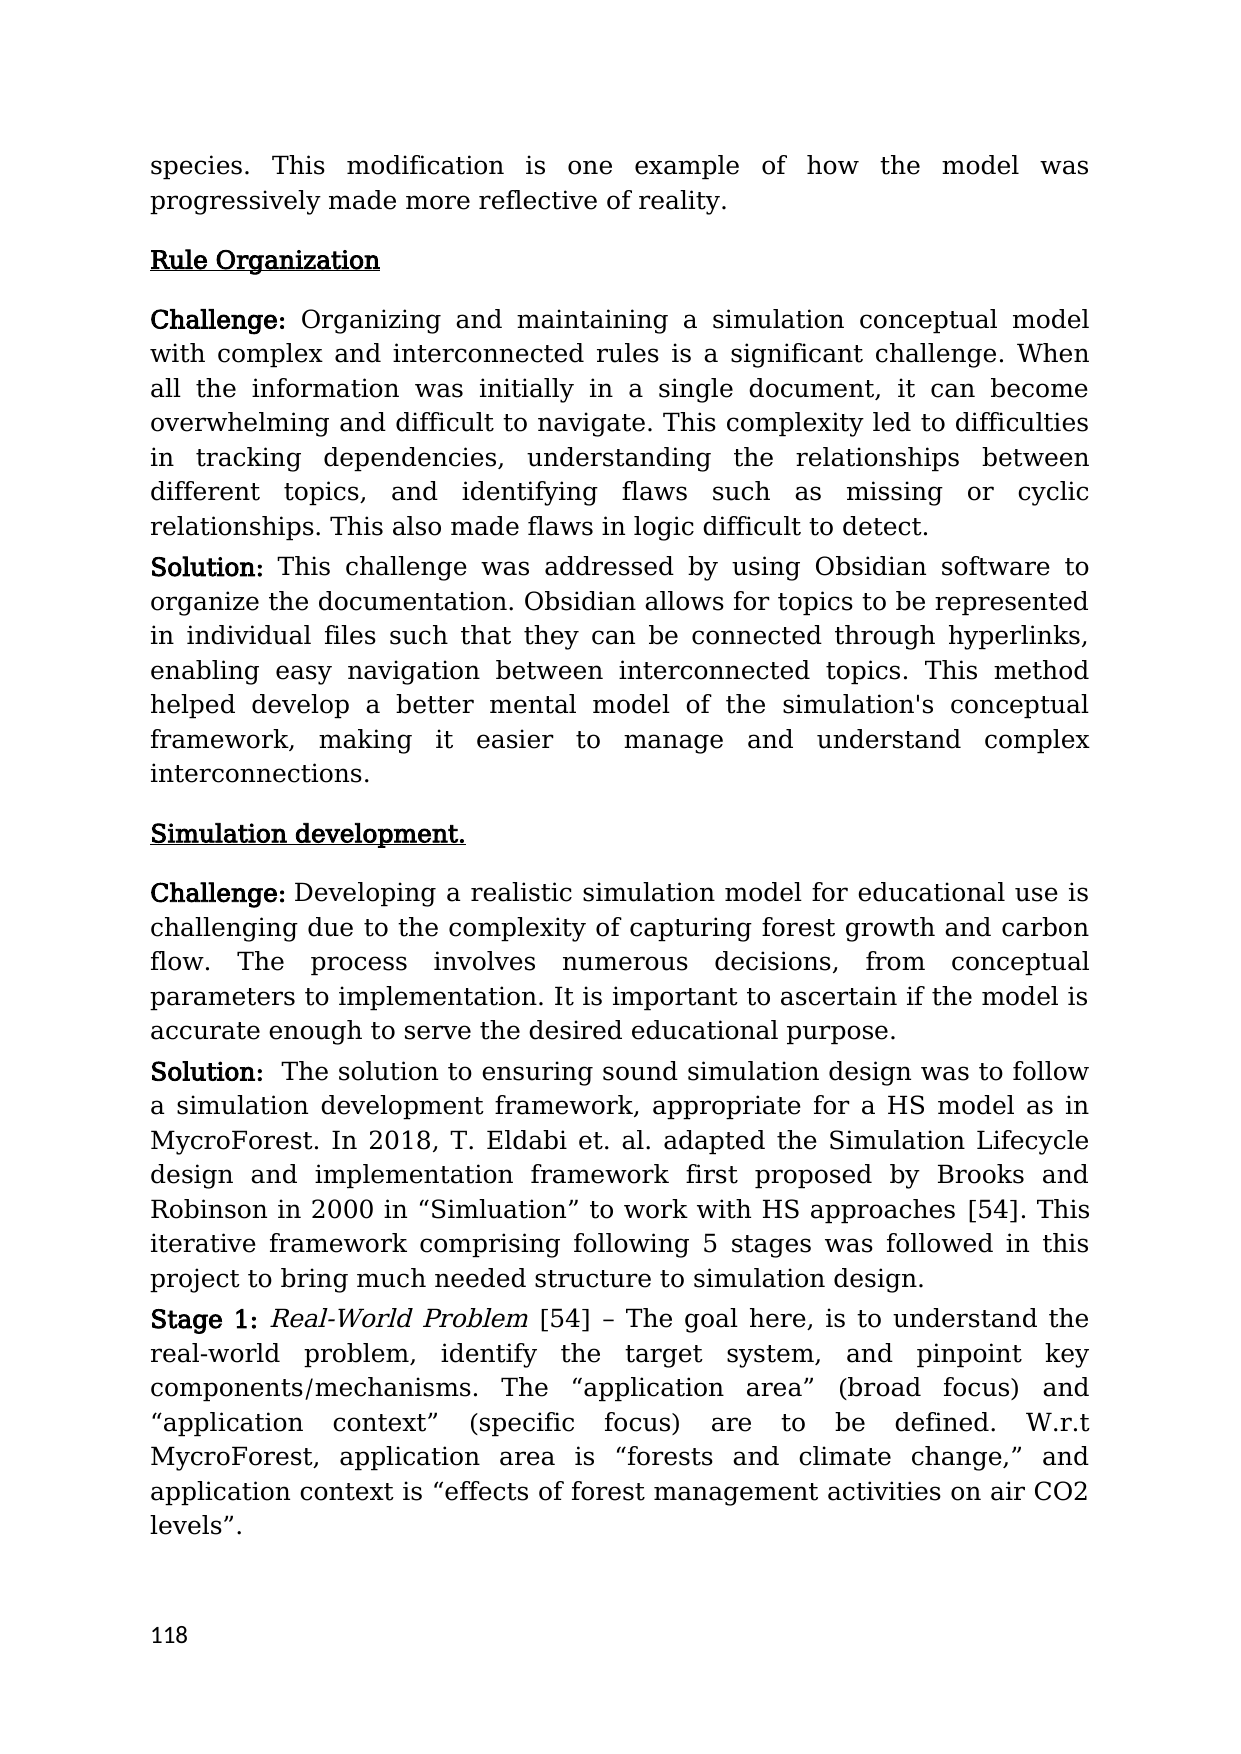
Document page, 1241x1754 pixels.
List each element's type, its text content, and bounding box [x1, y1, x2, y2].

subtitle Rule Organization [150, 244, 1090, 274]
text Stage 1: Real-World Problem [54] – The goal here, is to understand the real-world problem, identify the target system, and pinpoint key components/mechanisms. The “application area” (broad focus) and “application context” (specific focus) are to be defined. W.r.t MycroForest, application area is “forests and climate change,” and application context is “effects of forest management activities on air CO2 levels”. [150, 1303, 1090, 1540]
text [150, 150, 1090, 214]
subtitle Simulation development. [150, 817, 1090, 847]
text Solution: The solution to ensuring sound simulation design was to follow a simulation development framework, appropriate for a HS model as in MycroForest. In 2018, T. Eldabi et. al. adapted the Simulation Lifecycle design and implementation framework first proposed by Brooks and Robinson in 2000 in “Simluation” to work with HS approaches [54]. This iterative framework comprising following 5 stages was followed in this project to bring much needed structure to simulation design. [150, 1056, 1090, 1292]
text Solution: This challenge was addressed by using Obsidian software to organize the documentation. Obsidian allows for topics to be represented in individual files such that they can be connected through hyperlinks, enabling easy navigation between interconnected topics. This method helped develop a better mental model of the simulation's conceptual framework, making it easier to manage and understand complex interconnections. [150, 551, 1090, 788]
text Challenge: Organizing and maintaining a simulation conceptual model with complex and interconnected rules is a significant challenge. When all the information was initially in a single document, it can become overwhelming and difficult to navigate. This complexity led to difficulties in tracking dependencies, understanding the relationships between different topics, and identifying flaws such as missing or cyclic relationships. This also made flaws in logic difficult to detect. [150, 303, 1090, 540]
text Challenge: Developing a realistic simulation model for educational use is challenging due to the complexity of capturing forest growth and carbon flow. The process involves numerous decisions, from conceptual parameters to implementation. It is important to ascertain if the model is accurate enough to serve the desired educational purpose. [150, 877, 1090, 1045]
